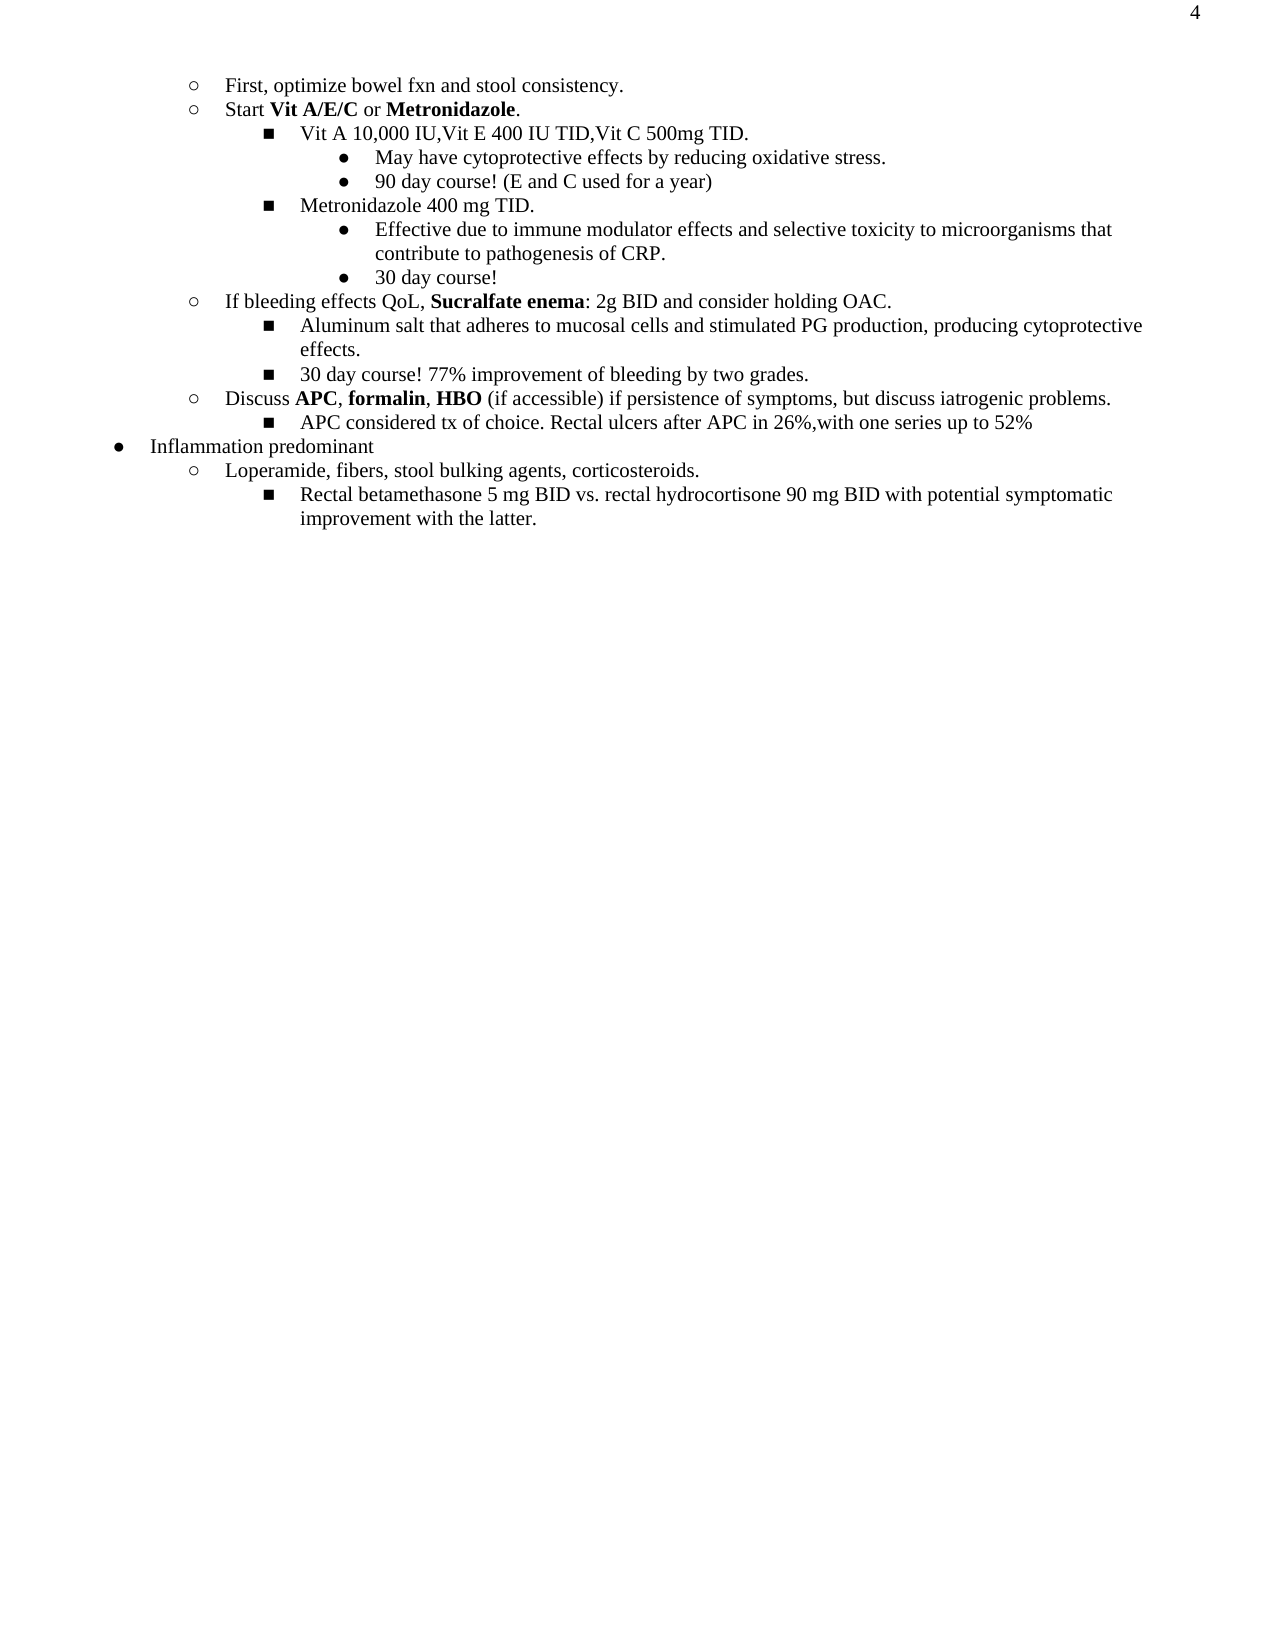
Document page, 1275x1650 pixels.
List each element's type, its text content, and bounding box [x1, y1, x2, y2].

list Metronidazole 400 mg TID. [262, 193, 1200, 217]
list Effective due to immune modulator effects and selective toxicity to microorganisms that contribute to pathogenesis of CRP. [337, 217, 1200, 265]
list Discuss APC, formalin, HBO (if accessible) if persistence of symptoms, but discuss iatrogenic problems. [187, 386, 1200, 409]
list Inflammation predominant [112, 434, 1200, 458]
list APC considered tx of choice. Rectal ulcers after APC in 26%,with one series up to 52% [262, 409, 1200, 434]
list Rectal betamethasone 5 mg BID vs. rectal hydrocortisone 90 mg BID with potential symptomatic improvement with the latter. [262, 482, 1200, 530]
list Vit A 10,000 IU,Vit E 400 IU TID,Vit C 500mg TID. [262, 121, 1200, 145]
list 30 day course! [337, 265, 1200, 289]
list May have cytoprotective effects by reducing oxidative stress. [337, 145, 1200, 169]
list Loperamide, fibers, stool bulking agents, corticosteroids. [187, 458, 1200, 482]
list First, optimize bowel fxn and stool consistency. [187, 73, 1200, 97]
list Aluminum salt that adheres to mucosal cells and stimulated PG production, producing cytoprotective effects. [262, 313, 1200, 361]
list 90 day course! (E and C used for a year) [337, 169, 1200, 193]
list If bleeding effects QoL, Sucralfate enema: 2g BID and consider holding OAC. [187, 289, 1200, 313]
list Start Vit A/E/C or Metronidazole. [187, 97, 1200, 121]
list 30 day course! 77% improvement of bleeding by two grades. [262, 361, 1200, 386]
